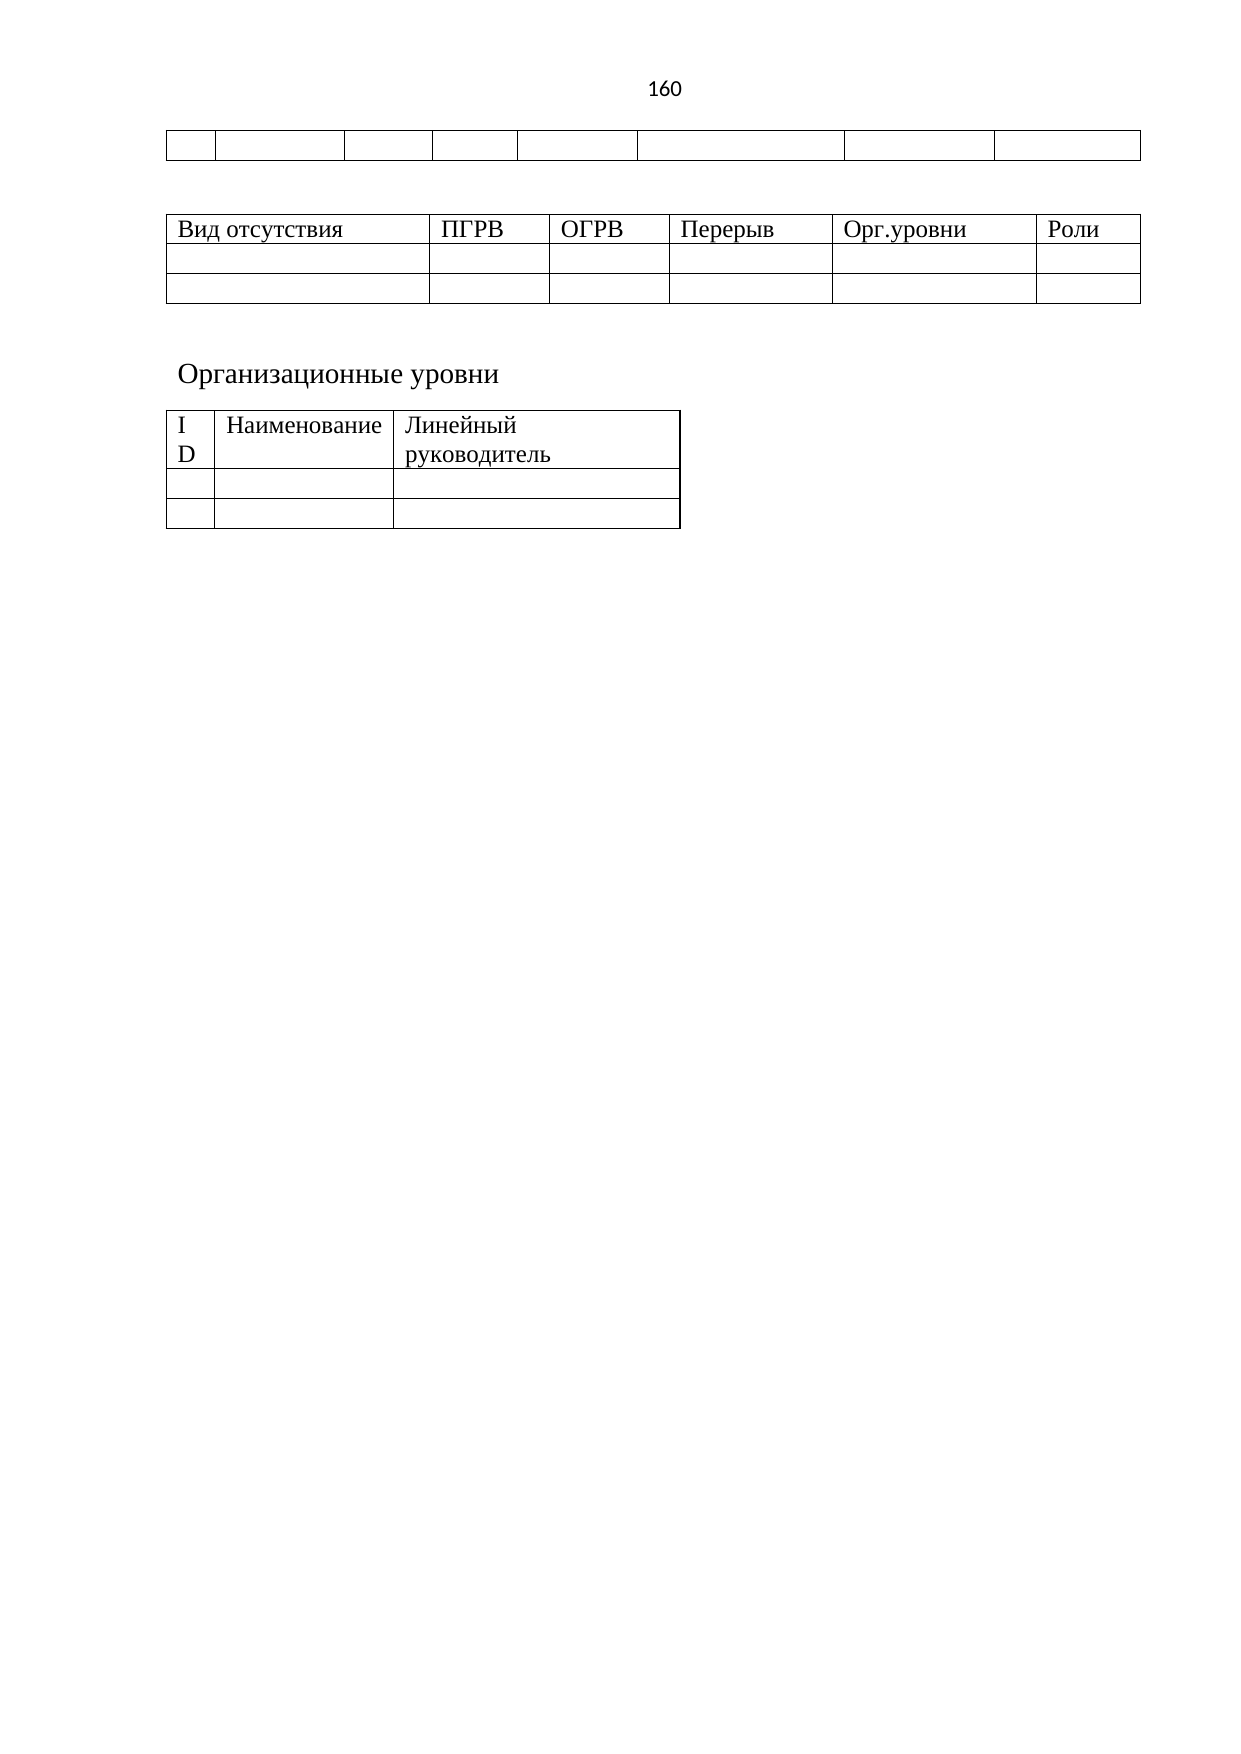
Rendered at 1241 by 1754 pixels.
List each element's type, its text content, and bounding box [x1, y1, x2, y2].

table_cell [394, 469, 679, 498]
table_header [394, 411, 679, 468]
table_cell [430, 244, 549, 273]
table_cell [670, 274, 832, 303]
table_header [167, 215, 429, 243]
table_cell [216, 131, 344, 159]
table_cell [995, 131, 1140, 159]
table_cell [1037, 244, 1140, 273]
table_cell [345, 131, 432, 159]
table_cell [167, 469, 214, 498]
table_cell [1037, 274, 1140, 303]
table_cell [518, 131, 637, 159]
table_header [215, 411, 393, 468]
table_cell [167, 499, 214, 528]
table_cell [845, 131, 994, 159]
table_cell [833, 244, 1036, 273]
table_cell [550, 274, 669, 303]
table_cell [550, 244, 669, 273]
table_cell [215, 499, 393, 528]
text Организационные уровни [177, 357, 1152, 390]
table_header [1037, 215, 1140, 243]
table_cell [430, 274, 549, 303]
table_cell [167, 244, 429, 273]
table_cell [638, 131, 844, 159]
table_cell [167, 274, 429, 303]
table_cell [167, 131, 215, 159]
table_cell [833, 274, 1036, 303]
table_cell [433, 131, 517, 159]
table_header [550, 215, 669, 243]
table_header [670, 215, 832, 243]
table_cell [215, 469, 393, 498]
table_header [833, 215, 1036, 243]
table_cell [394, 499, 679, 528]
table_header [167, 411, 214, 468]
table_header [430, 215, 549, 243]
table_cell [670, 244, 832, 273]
